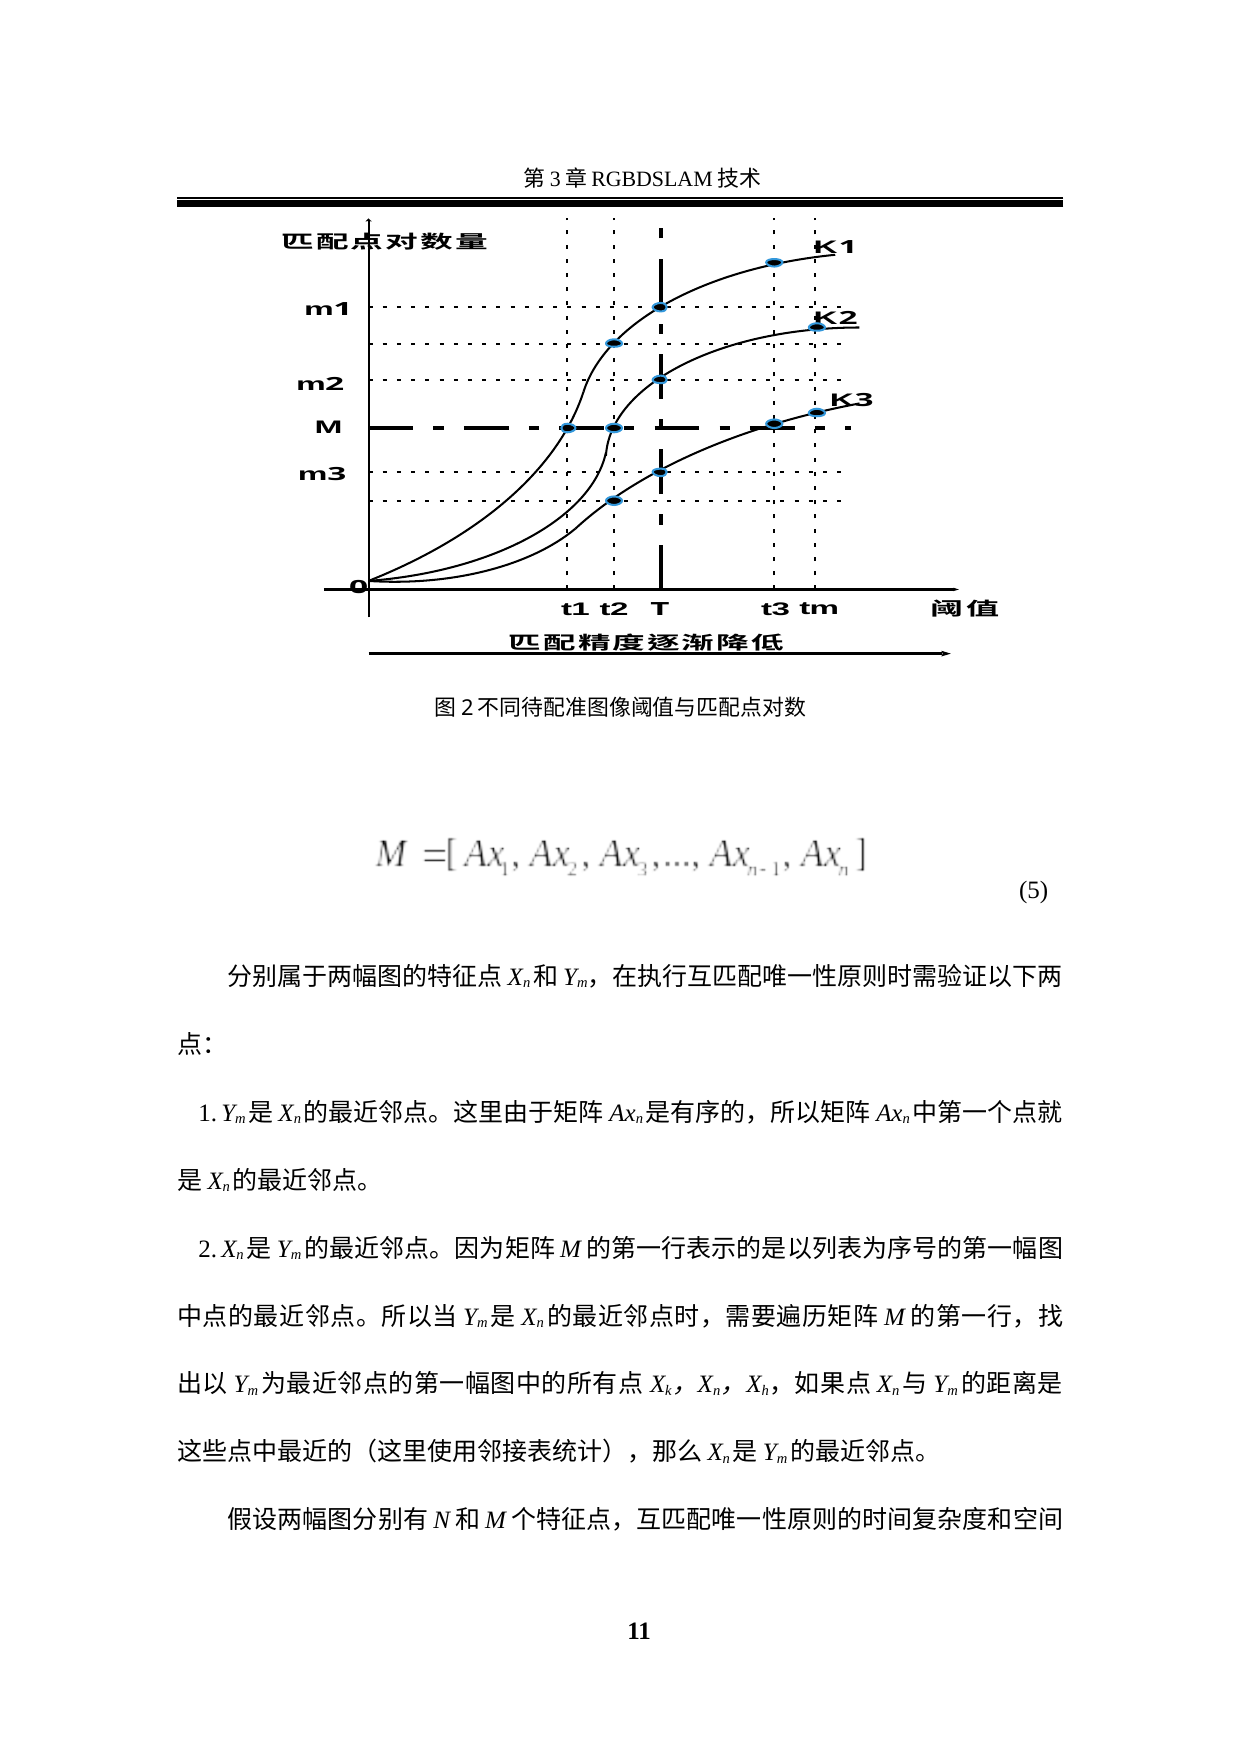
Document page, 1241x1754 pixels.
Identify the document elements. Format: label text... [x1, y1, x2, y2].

text (5) [177, 815, 1063, 917]
list Ym是Xn的最近邻点。这里由于矩阵Axn是有序的，所以矩阵Axn中第一个点就是Xn的最近邻点。 [177, 1076, 1063, 1212]
text 图2不同待配准图像阈值与匹配点对数 [177, 688, 1063, 722]
list Xn是Ym的最近邻点。因为矩阵M的第一行表示的是以列表为序号的第一幅图中点的最近邻点。所以当Ym是Xn的最近邻点时，需要遍历矩阵M的第一行，找出以Ym为最近邻点的第一幅图中的所有点Xk，Xn，Xh，如果点Xn与Ym的距离是这些点中最近的（这里使用邻接表统计），那么Xn是Ym的最近邻点。 [177, 1212, 1063, 1484]
text 图1 互匹配唯一性约束原则 [177, 213, 1063, 688]
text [177, 1484, 1063, 1552]
text 分别属于两幅图的特征点Xn和Ym，在执行互匹配唯一性原则时需验证以下两点： [177, 941, 1063, 1076]
